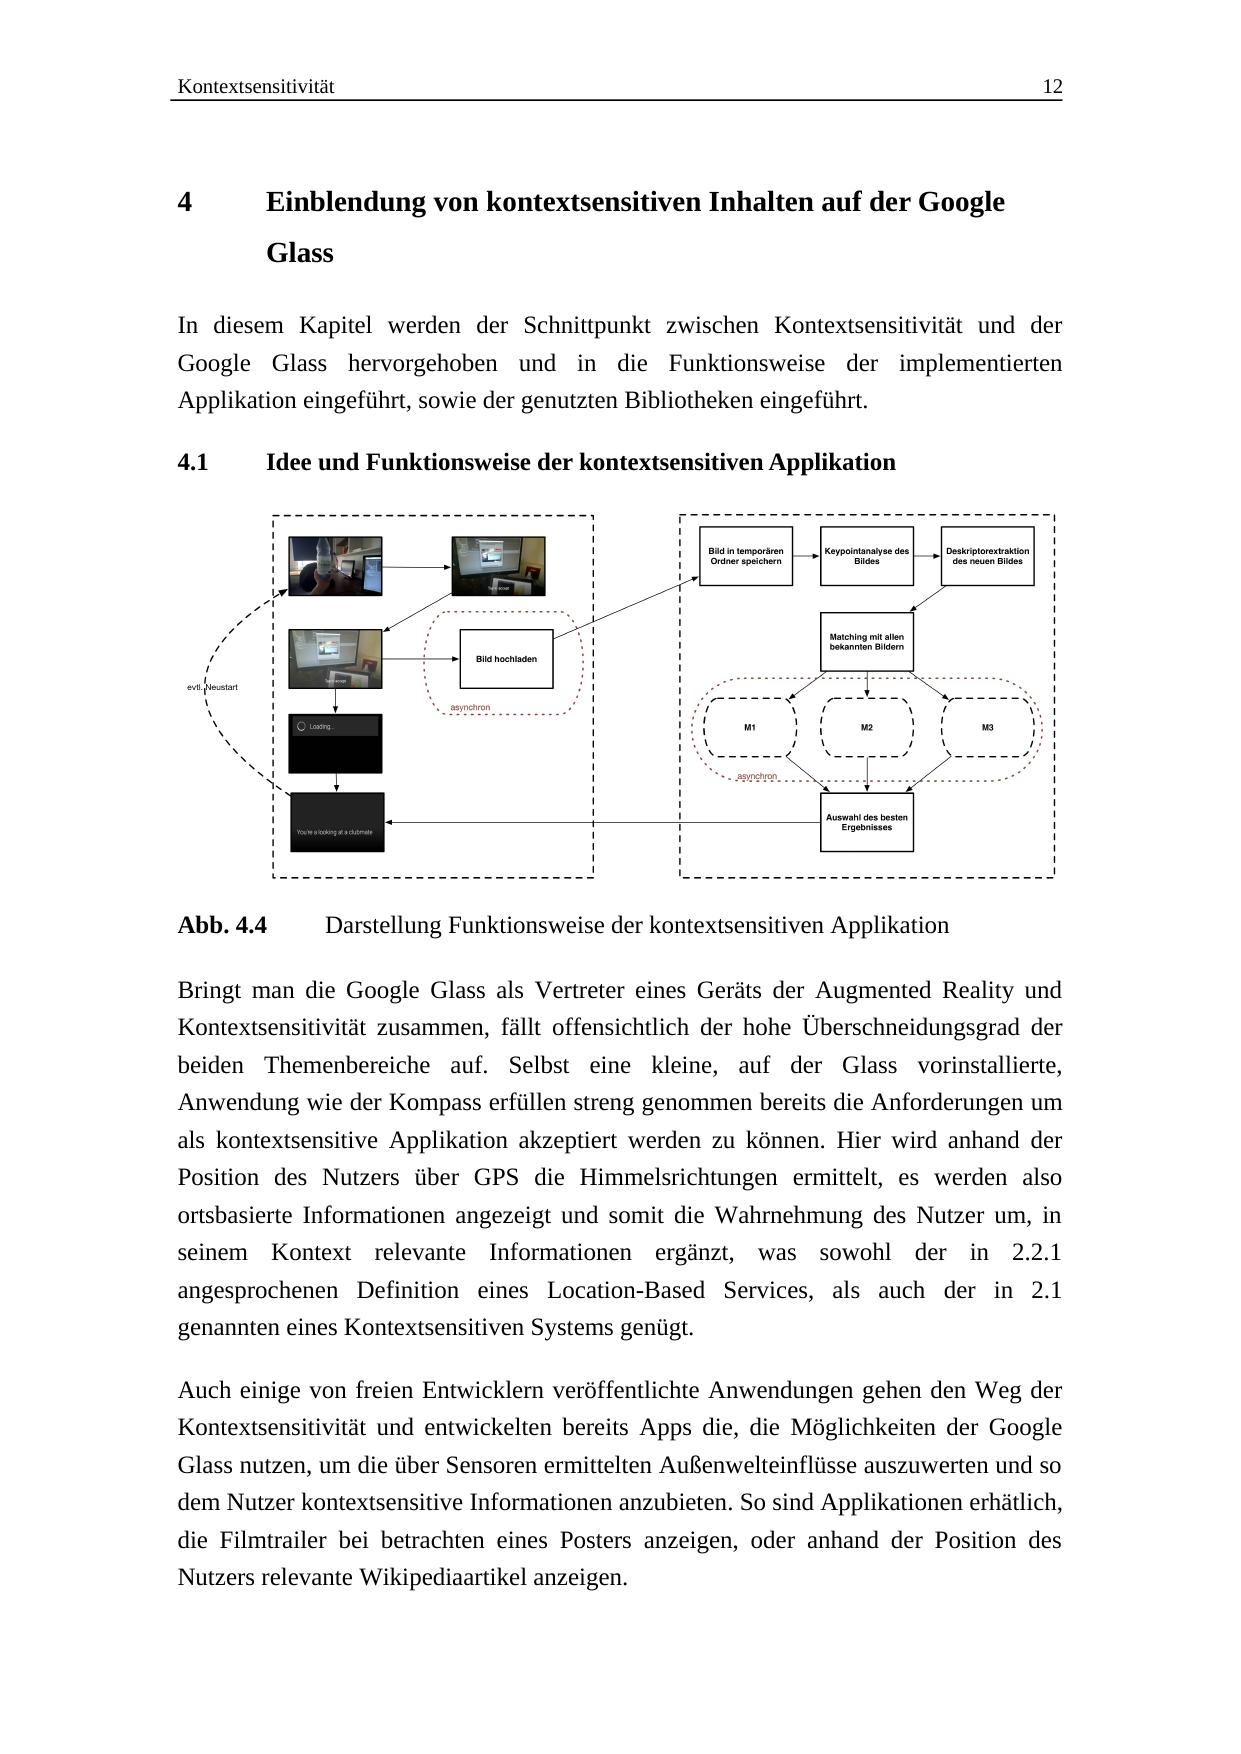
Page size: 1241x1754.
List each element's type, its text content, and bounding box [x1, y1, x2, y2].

picture [177, 507, 1062, 886]
subtitle Einblendung von kontextsensitiven Inhalten auf der Google Glass [177, 184, 1063, 268]
text In diesem Kapitel werden der Schnittpunkt zwischen Kontextsensitivität und der Google Glass hervorgehoben und in die Funktionsweise der implementierten Applikation eingeführt, sowie der genutzten Bibliotheken eingeführt. [177, 302, 1063, 414]
text Bringt man die Google Glass als Vertreter eines Geräts der Augmented Reality und Kontextsensitivität zusammen, fällt offensichtlich der hohe Überschneidungsgrad der beiden Themenbereiche auf. Selbst eine kleine, auf der Glass vorinstallierte, Anwendung wie der Kompass erfüllen streng genommen bereits die Anforderungen um als kontextsensitive Applikation akzeptiert werden zu können. Hier wird anhand der Position des Nutzers über GPS die Himmelsrichtungen ermittelt, es werden also ortsbasierte Informationen angezeigt und somit die Wahrnehmung des Nutzer um, in seinem Kontext relevante Informationen ergänzt, was sowohl der in 2.2.1 angesprochenen Definition eines Location-Based Services, als auch der in 2.1 genannten eines Kontextsensitiven Systems genügt. [177, 966, 1063, 1341]
subtitle Idee und Funktionsweise der kontextsensitiven Applikation [177, 447, 1063, 476]
text Auch einige von freien Entwicklern veröffentlichte Anwendungen gehen den Weg der Kontextsensitivität und entwickelten bereits Apps die, die Möglichkeiten der Google Glass nutzen, um die über Sensoren ermittelten Außenwelteinflüsse auszuwerten und so dem Nutzer kontextsensitive Informationen anzubieten. So sind Applikationen erhätlich, die Filmtrailer bei betrachten eines Posters anzeigen, oder anhand der Position des Nutzers relevante Wikipediaartikel anzeigen. [177, 1366, 1063, 1591]
